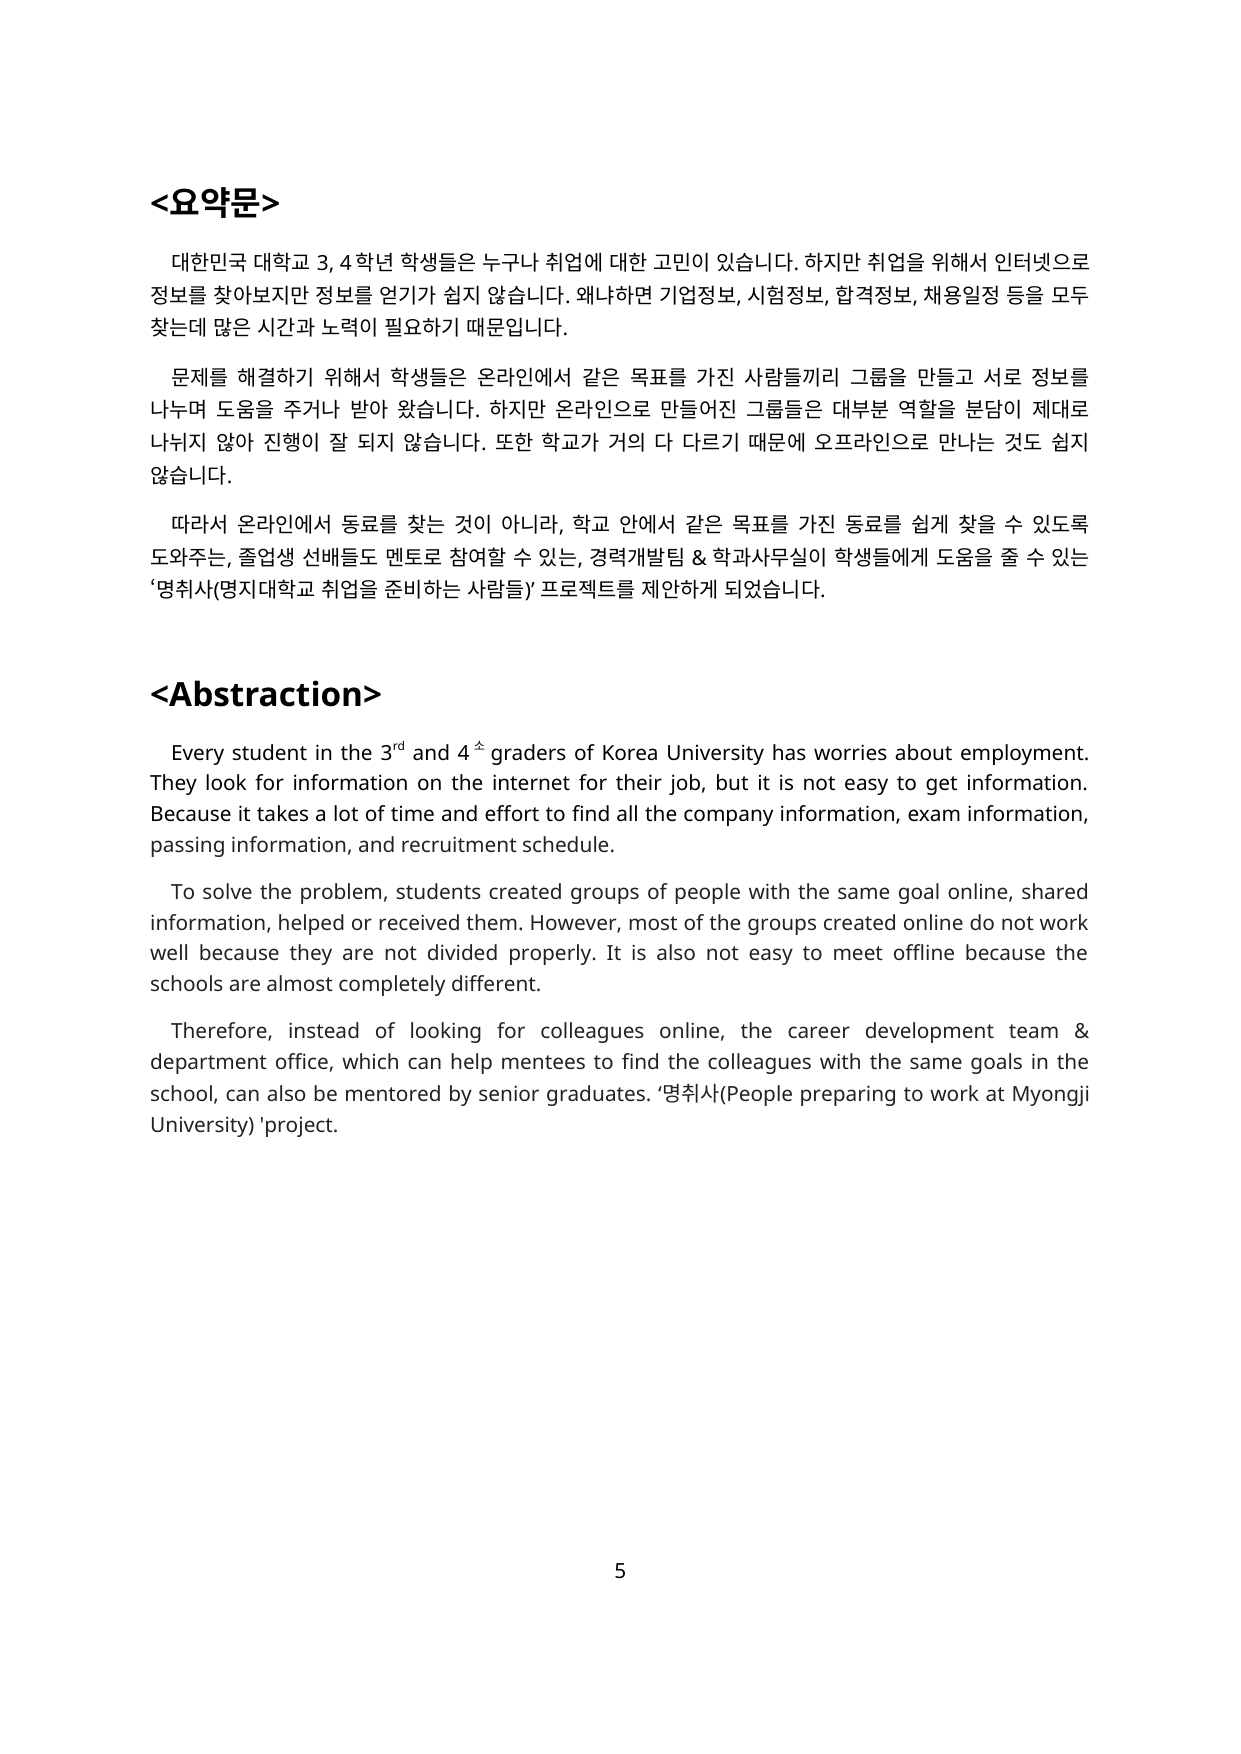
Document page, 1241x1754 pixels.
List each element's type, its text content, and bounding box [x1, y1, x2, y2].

text 따라서 온라인에서 동료를 찾는 것이 아니라, 학교 안에서 같은 목표를 가진 동료를 쉽게 찾을 수 있도록 도와주는, 졸업생 선배들도 멘토로 참여할 수 있는, 경력개발팀 & 학과사무실이 학생들에게 도움을 줄 수 있는 ‘명취사(명지대학교 취업을 준비하는 사람들)’ 프로젝트를 제안하게 되었습니다. [150, 508, 1090, 604]
text To solve the problem, students created groups of people with the same goal online, shared information, helped or received them. However, most of the groups created online do not work well because they are not divided properly. It is also not easy to meet offline because the schools are almost completely different. [150, 877, 1090, 997]
text <요약문> [150, 177, 1090, 226]
text 문제를 해결하기 위해서 학생들은 온라인에서 같은 목표를 가진 사람들끼리 그룹을 만들고 서로 정보를 나누며 도움을 주거나 받아 왔습니다. 하지만 온라인으로 만들어진 그룹들은 대부분 역할을 분담이 제대로 나뉘지 않아 진행이 잘 되지 않습니다. 또한 학교가 거의 다 다르기 때문에 오프라인으로 만나는 것도 쉽지 않습니다. [150, 361, 1090, 489]
text Every student in the 3rd and 4소 graders of Korea University has worries about employment. They look for information on the internet for their job, but it is not easy to get information. Because it takes a lot of time and effort to find all the company information, exam information, passing information, and recruitment schedule. [150, 736, 1090, 858]
text <Abstraction> [150, 670, 1090, 716]
text Therefore, instead of looking for colleagues online, the career development team & department office, which can help mentees to find the colleagues with the same goals in the school, can also be mentored by senior graduates. ‘명취사(People preparing to work at Myongji University) 'project. [150, 1016, 1090, 1139]
text 대한민국 대학교 3, 4학년 학생들은 누구나 취업에 대한 고민이 있습니다. 하지만 취업을 위해서 인터넷으로 정보를 찾아보지만 정보를 얻기가 쉽지 않습니다. 왜냐하면 기업정보, 시험정보, 합격정보, 채용일정 등을 모두 찾는데 많은 시간과 노력이 필요하기 때문입니다. [150, 246, 1090, 342]
